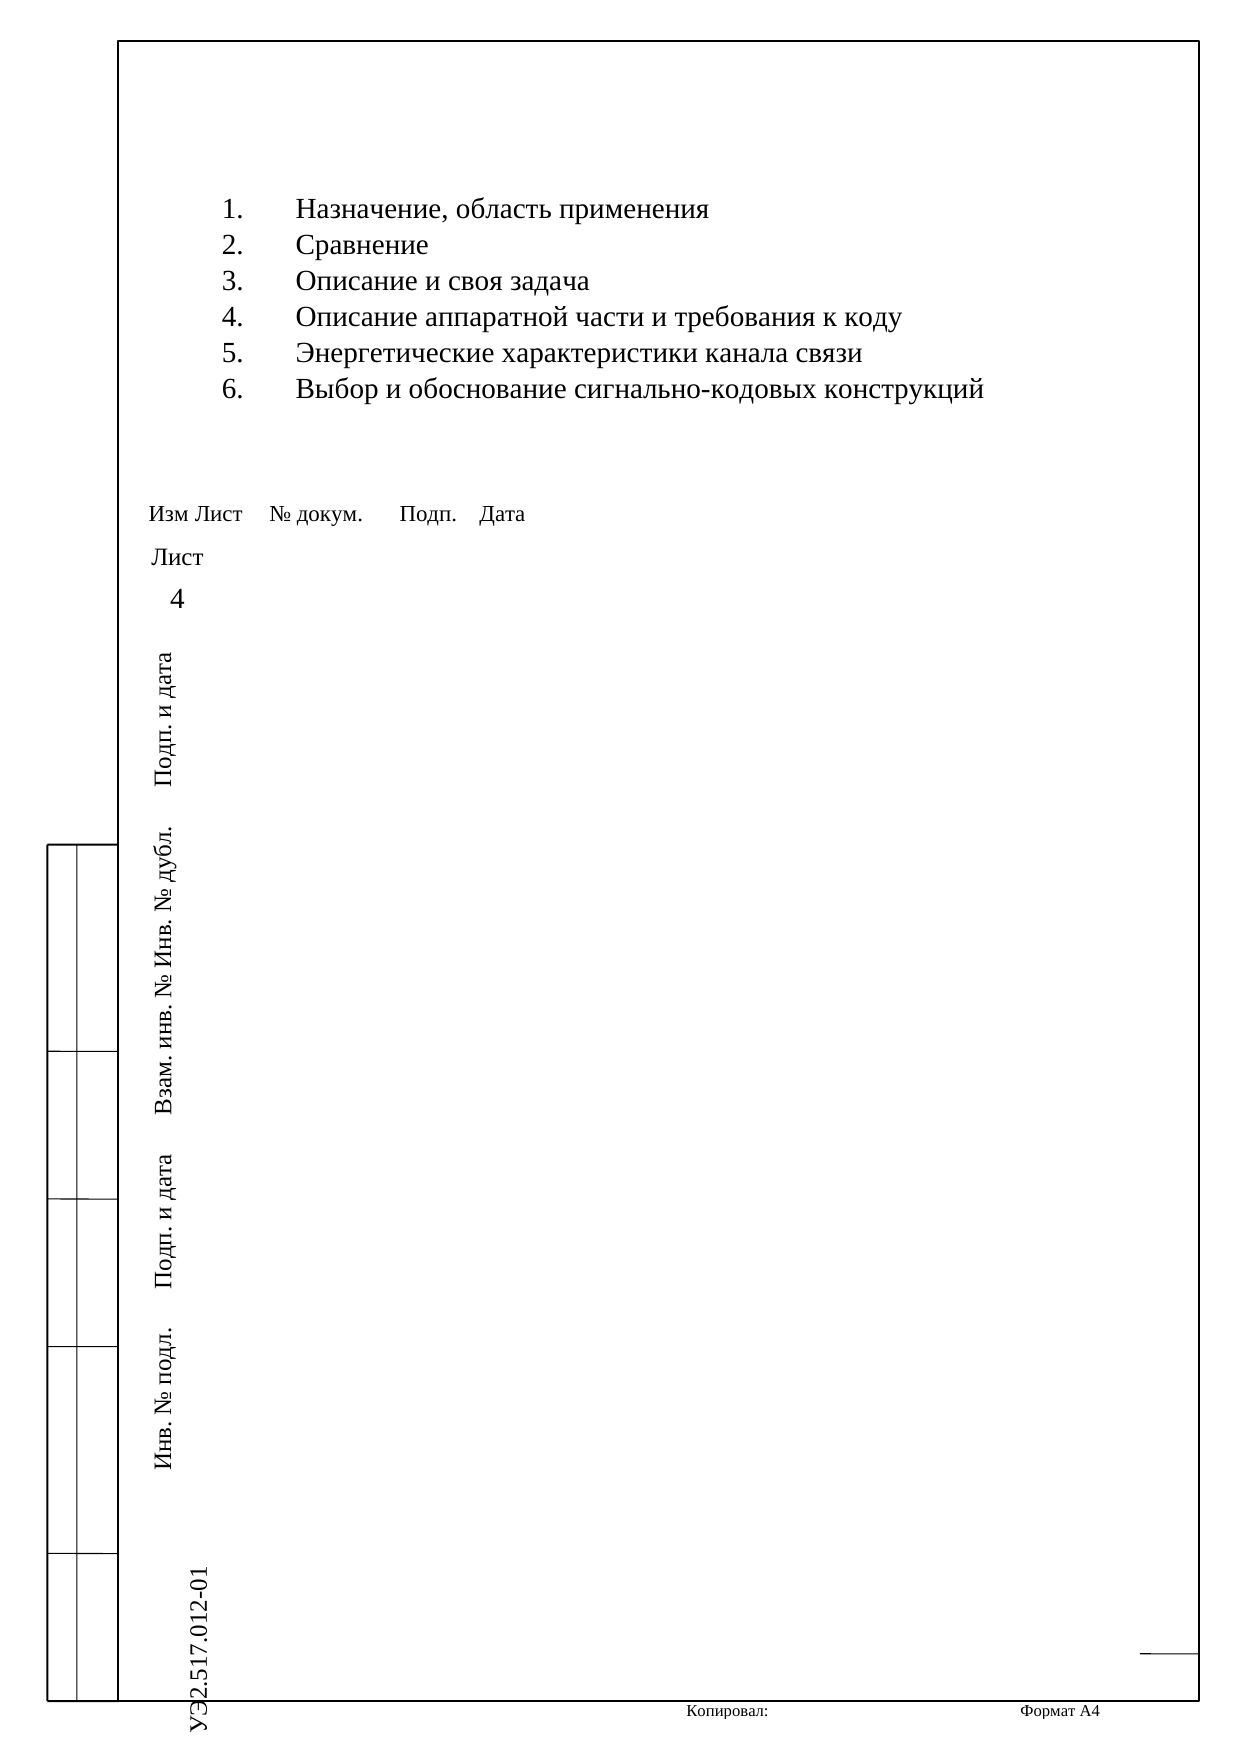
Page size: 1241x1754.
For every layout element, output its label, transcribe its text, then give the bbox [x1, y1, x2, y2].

list Описание и своя задача [148, 263, 1181, 297]
list Описание аппаратной части и требования к коду [148, 299, 1181, 333]
list Энергетические характеристики канала связи [148, 335, 1181, 369]
list Сравнение [148, 227, 1181, 260]
list Назначение, область применения [148, 191, 1181, 224]
list Выбор и обоснование сигнально-кодовых конструкций [148, 371, 1181, 405]
